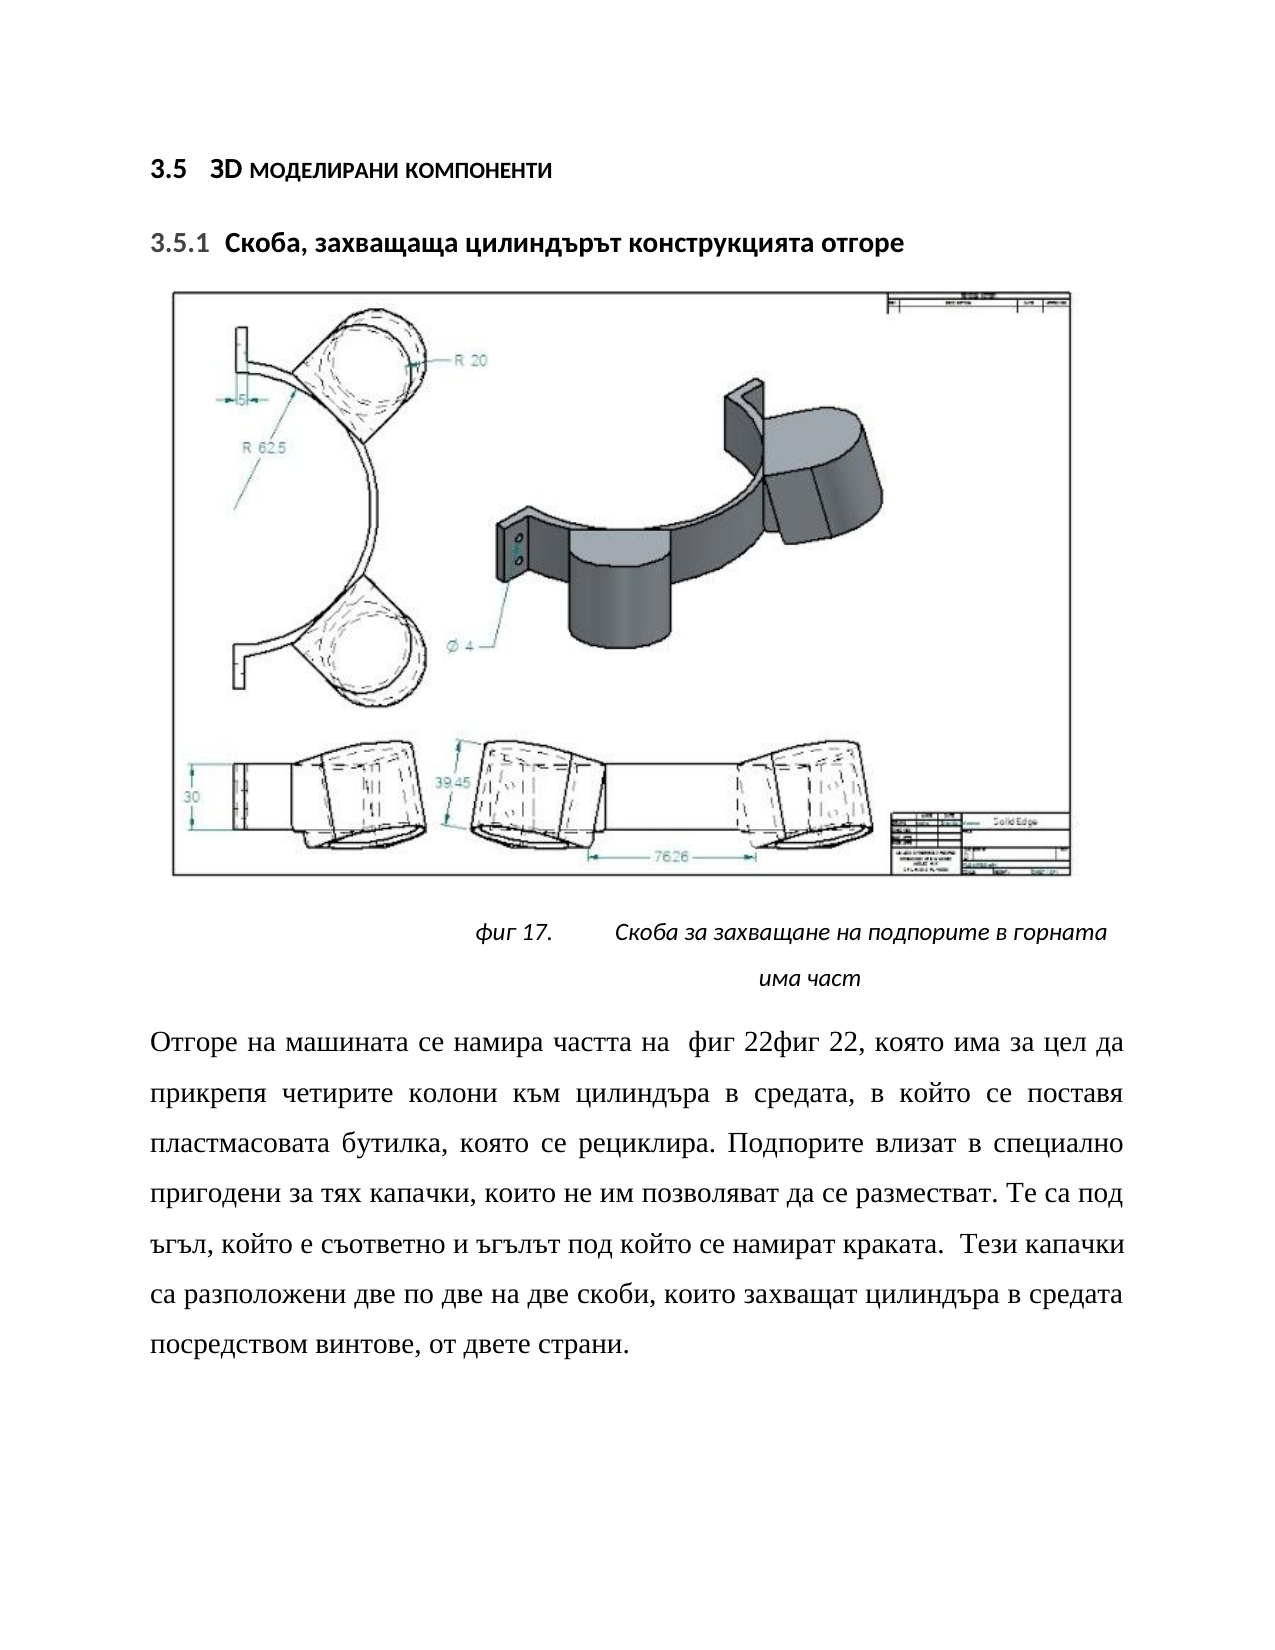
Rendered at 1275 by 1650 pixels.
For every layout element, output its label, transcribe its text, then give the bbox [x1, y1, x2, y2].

text Отгоре на машината се намира частта на фиг 22фиг 22, която има за цел да прикрепя четирите колони към цилиндъра в средата, в който се поставя пластмасовата бутилка, която се рециклира. Подпорите влизат в специално пригодени за тях капачки, които не им позволяват да се разместват. Те са под ъгъл, който е съответно и ъгълът под който се намират краката. Тези капачки са разположени две по две на две скоби, които захващат цилиндъра в средата посредством винтове, от двете страни. [150, 1024, 1125, 1360]
list Скоба за захващане на подпорите в горната има част [460, 916, 1125, 993]
subtitle Скоба, захващаща цилиндърът конструкцията отгоре [150, 224, 1125, 260]
subtitle ЗD моделирани компоненти [150, 150, 1125, 186]
picture [150, 277, 1087, 887]
